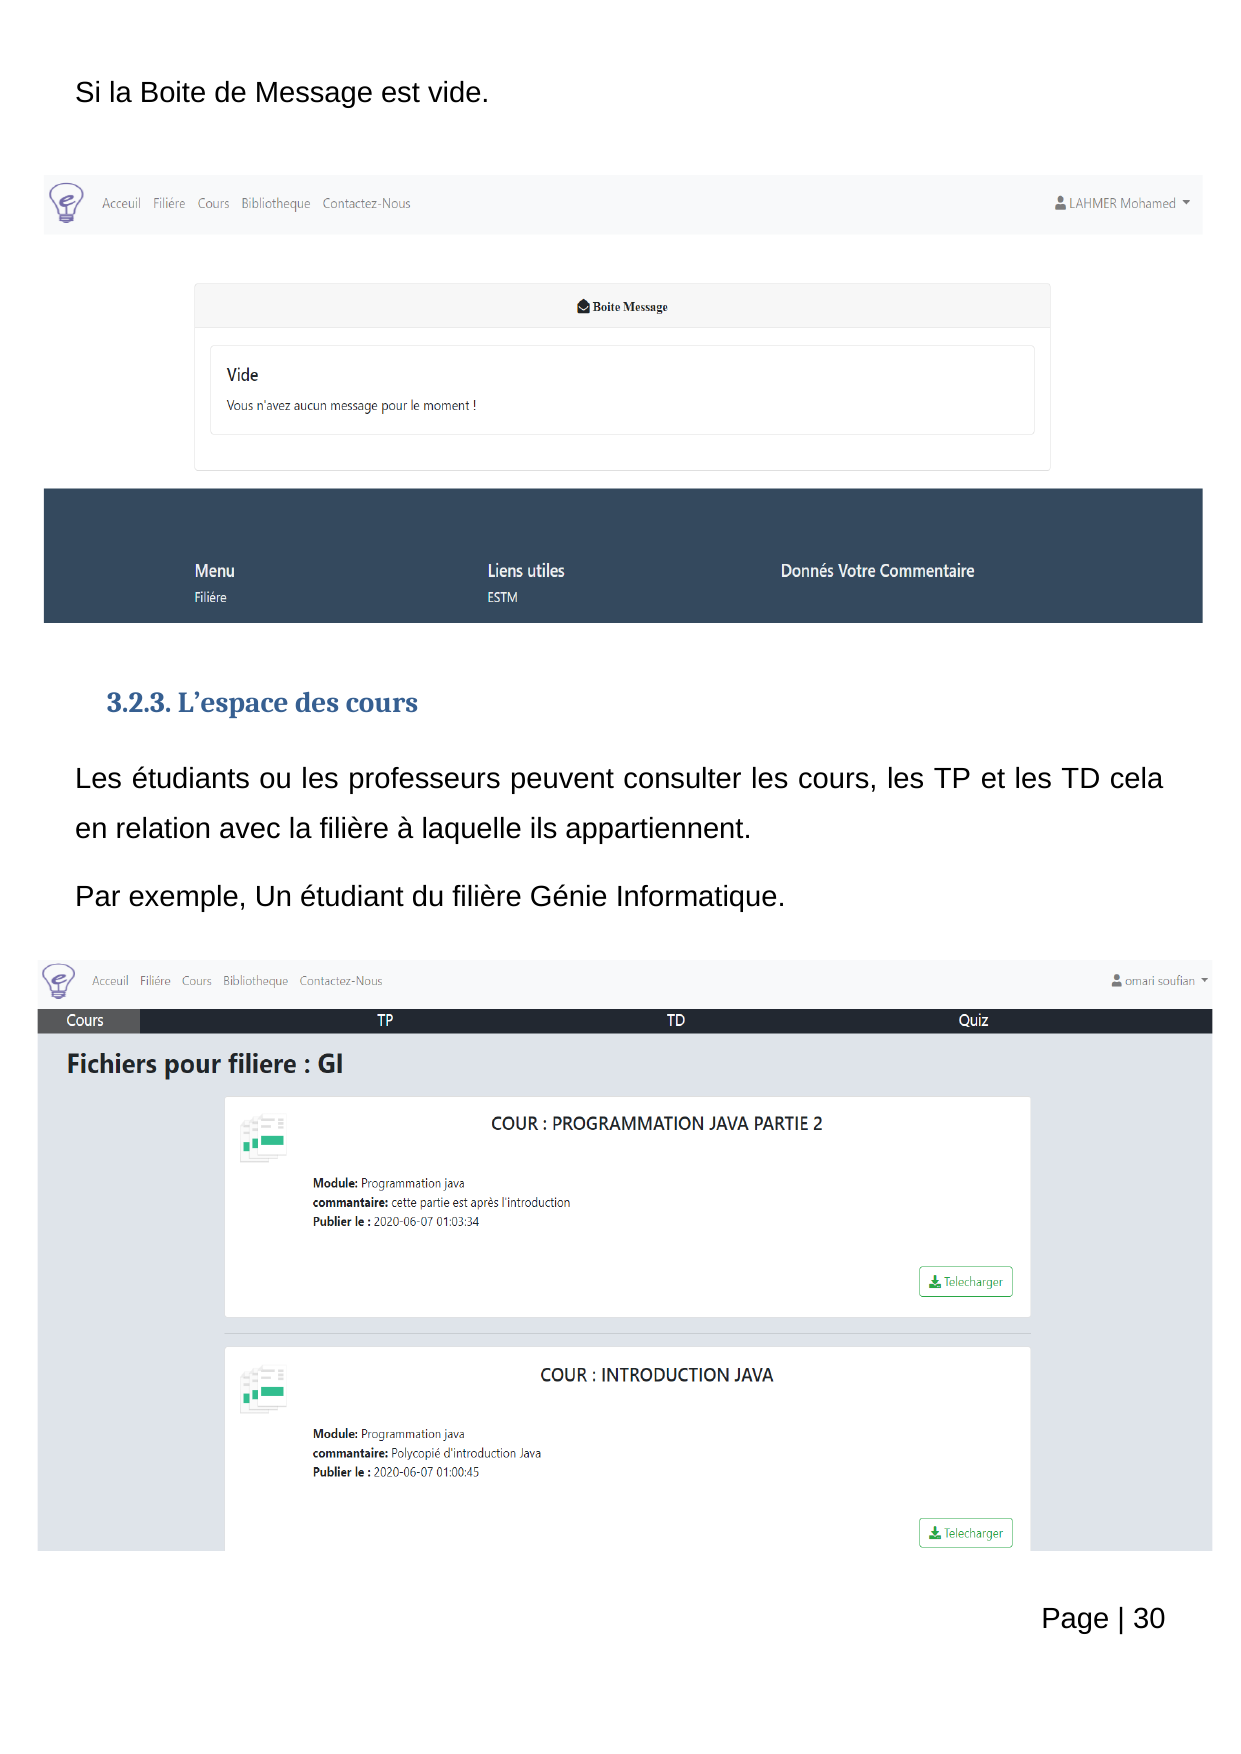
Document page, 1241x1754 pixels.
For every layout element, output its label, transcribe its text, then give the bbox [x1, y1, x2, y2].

picture [43, 175, 1202, 623]
text Par exemple, Un étudiant du filière Génie Informatique. [75, 878, 1165, 912]
text Les étudiants ou les professeurs peuvent consulter les cours, les TP et les TD cela en relation avec la filière à laquelle ils appartiennent. [75, 761, 1165, 845]
picture [37, 960, 1213, 1551]
text Si la Boite de Message est vide. [75, 75, 1165, 108]
subtitle 3.2.3. L’espace des cours [75, 623, 1165, 719]
